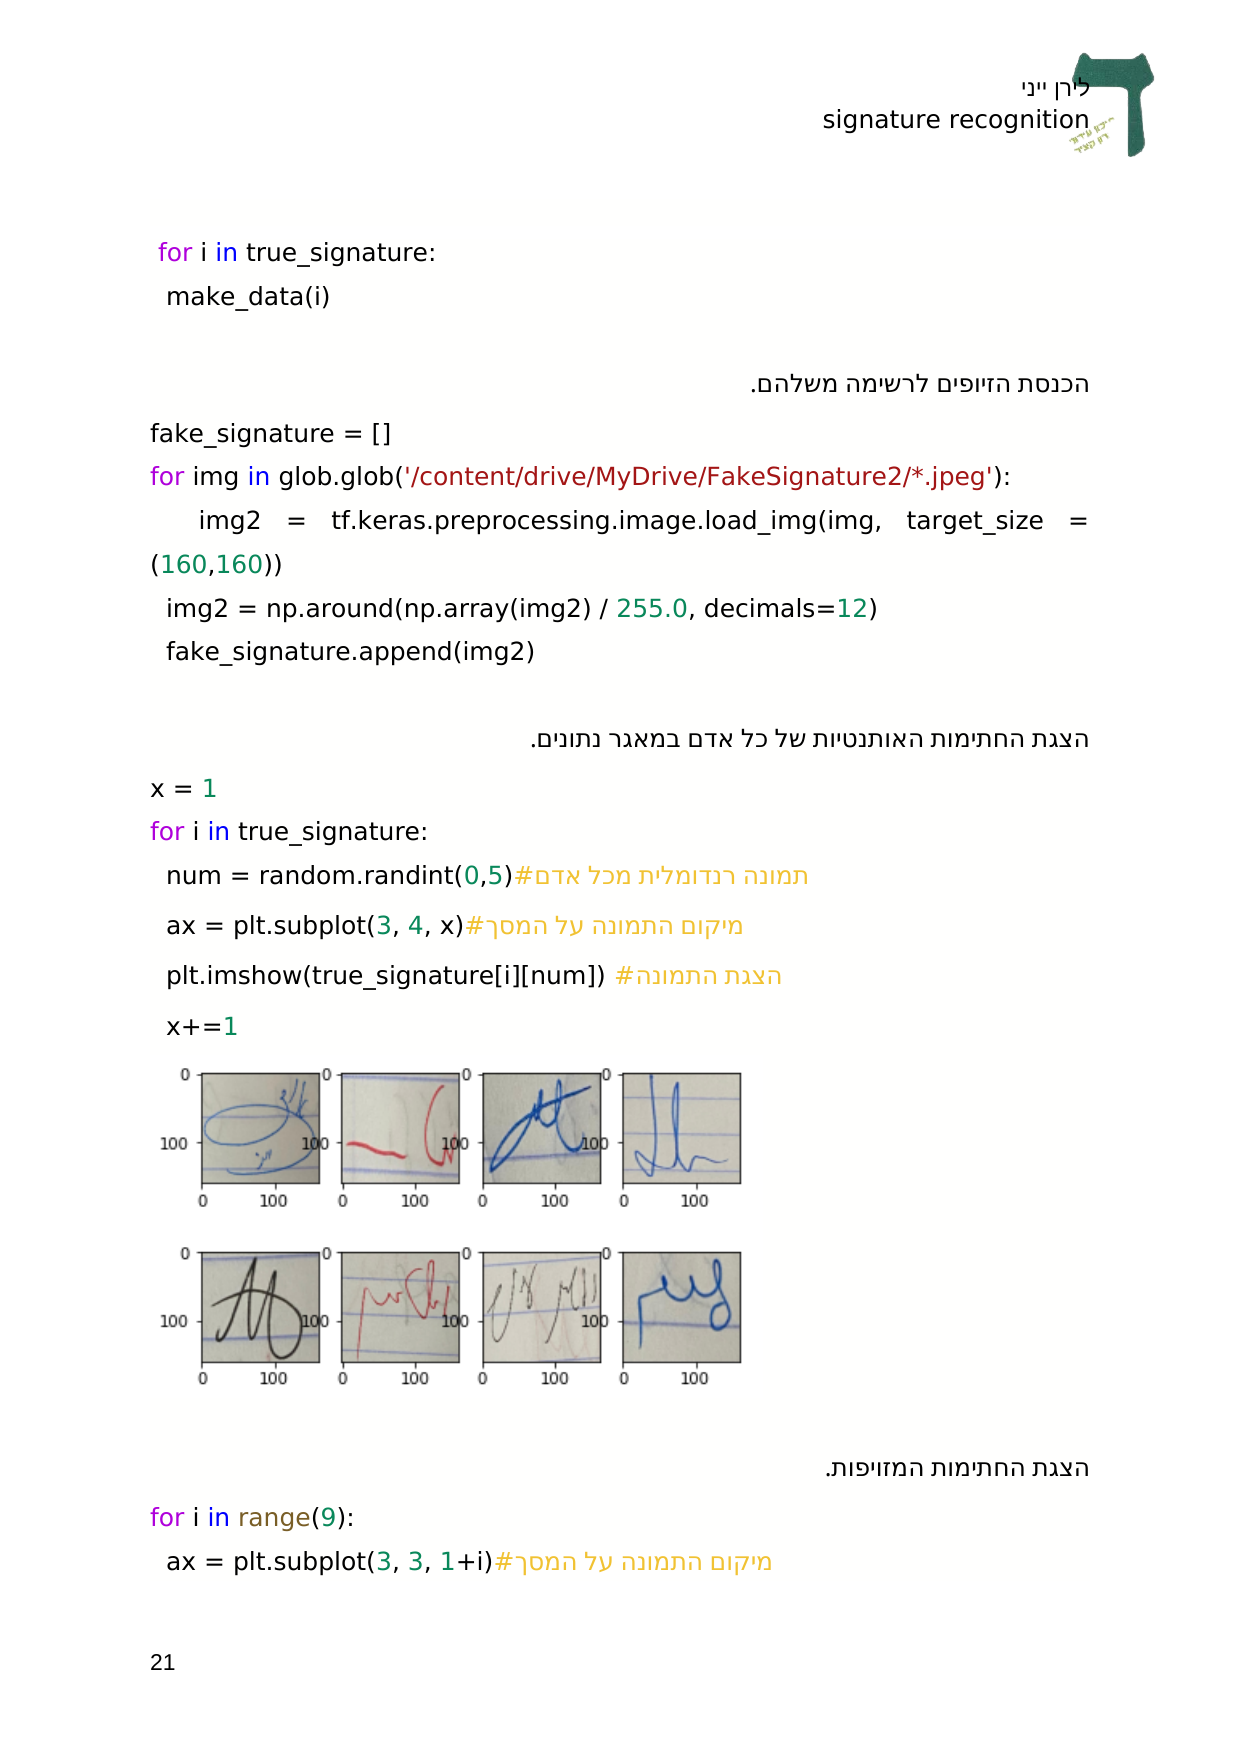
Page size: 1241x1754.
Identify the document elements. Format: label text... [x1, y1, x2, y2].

text הצגת החתימות המזויפות. [150, 1454, 1090, 1487]
picture [1029, 21, 1234, 176]
text for img in glob.glob('/content/drive/MyDrive/FakeSignature2/*.jpeg'): [150, 462, 1090, 492]
text for i in true_signature: [150, 818, 1090, 847]
text img2 = tf.keras.preprocessing.image.load_img(img, target_size = (160,160)) [150, 506, 1090, 579]
text ax = plt.subplot(3, 3, 1+i)#מיקום התמונה על המסך [150, 1547, 1090, 1581]
text הכנסת הזיופים לרשימה משלהם. [150, 370, 1090, 402]
text plt.imshow(true_signature[i][num]) #הצגת התמונה [150, 962, 1090, 995]
text x+=1 [150, 1012, 1090, 1041]
text fake_signature = [] [150, 419, 1090, 448]
text num = random.randint(0,5)#תמונה רנדומלית מכל אדם [150, 861, 1090, 895]
text הצגת החתימות האותנטיות של כל אדם במאגר נתונים. [150, 725, 1090, 758]
text x = 1 [150, 774, 1090, 803]
text make_data(i) [150, 282, 1090, 312]
text img2 = np.around(np.array(img2) / 255.0, decimals=12) [150, 594, 1090, 623]
text fake_signature.append(img2) [150, 637, 1090, 667]
text for i in range(9): [150, 1503, 1090, 1532]
text ax = plt.subplot(3, 4, x)#מיקום התמונה על המסך [150, 911, 1090, 945]
text for i in true_signature: [150, 239, 1090, 268]
picture [150, 1055, 764, 1398]
